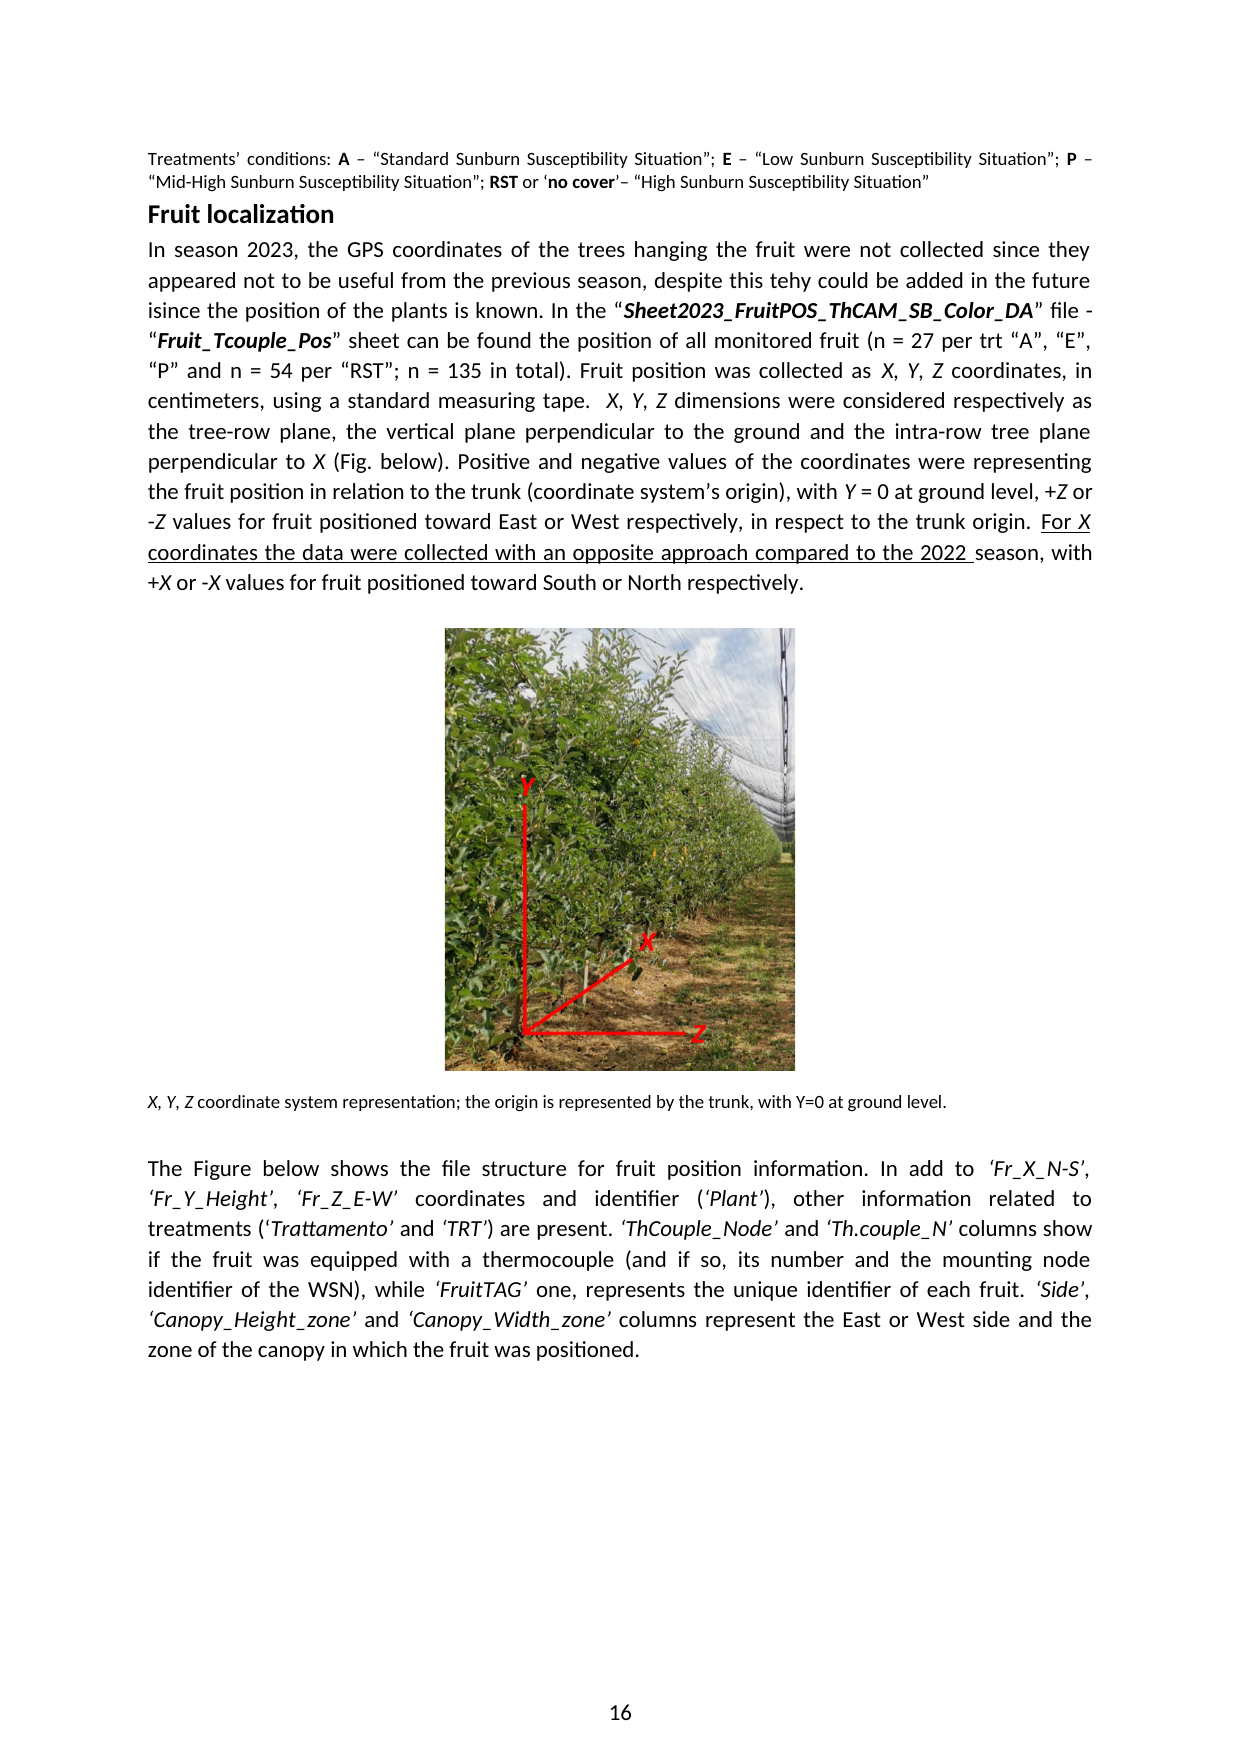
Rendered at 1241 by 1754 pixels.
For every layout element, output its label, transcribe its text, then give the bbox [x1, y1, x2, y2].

picture [444, 628, 796, 1071]
text Treatments’ conditions: A – “Standard Sunburn Susceptibility Situation”; E – “Low Sunburn Susceptibility Situation”; P – “Mid-High Sunburn Susceptibility Situation”; RST or ‘no cover’– “High Sunburn Susceptibility Situation” [148, 148, 1093, 193]
text In season 2023, the GPS coordinates of the trees hanging the fruit were not collected since they appeared not to be useful from the previous season, despite this tehy could be added in the future isince the position of the plants is known. In the “Sheet2023_FruitPOS_ThCAM_SB_Color_DA” file - “Fruit_Tcouple_Pos” sheet can be found the position of all monitored fruit (n = 27 per trt “A”, “E”, “P” and n = 54 per “RST”; n = 135 in total). Fruit position was collected as X, Y, Z coordinates, in centimeters, using a standard measuring tape. X, Y, Z dimensions were considered respectively as the tree-row plane, the vertical plane perpendicular to the ground and the intra-row tree plane perpendicular to X (Fig. below). Positive and negative values of the coordinates were representing the fruit position in relation to the trunk (coordinate system’s origin), with Y = 0 at ground level, +Z or -Z values for fruit positioned toward East or West respectively, in respect to the trunk origin. For X coordinates the data were collected with an opposite approach compared to the 2022 season, with +X or -X values for fruit positioned toward South or North respectively. [148, 236, 1093, 596]
subtitle Fruit localization [148, 198, 1093, 231]
text The Figure below shows the file structure for fruit position information. In add to ‘Fr_X_N-S’, ‘Fr_Y_Height’, ‘Fr_Z_E-W’ coordinates and identifier (‘Plant’), other information related to treatments (‘Trattamento’ and ‘TRT’) are present. ‘ThCouple_Node’ and ‘Th.couple_N’ columns show if the fruit was equipped with a thermocouple (and if so, its number and the mounting node identifier of the WSN), while ‘FruitTAG’ one, represents the unique identifier of each fruit. ‘Side’, ‘Canopy_Height_zone’ and ‘Canopy_Width_zone’ columns represent the East or West side and the zone of the canopy in which the fruit was positioned. [148, 1154, 1093, 1363]
text X, Y, Z coordinate system representation; the origin is represented by the trunk, with Y=0 at ground level. [148, 1090, 1093, 1113]
